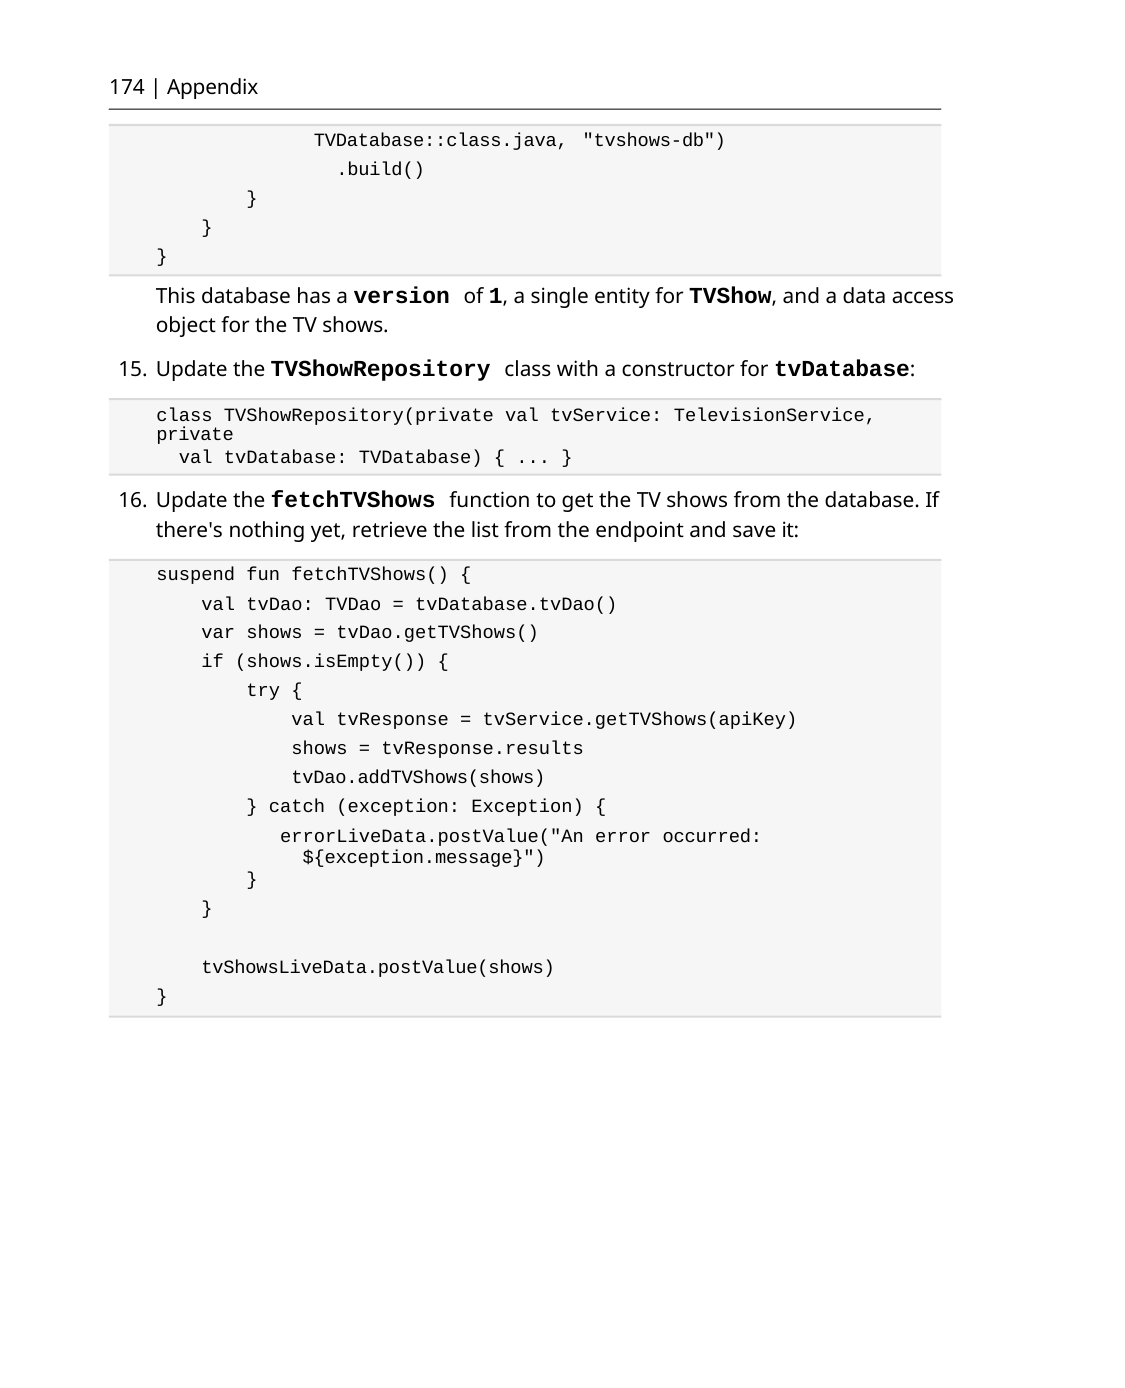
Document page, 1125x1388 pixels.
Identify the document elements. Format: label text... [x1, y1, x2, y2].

text object for the TV shows. [156, 310, 1029, 339]
list Update the fetchTVShows function to get the TV shows from the database. If [118, 405, 1029, 515]
list Update the TVShowRepository class with a constructor for tvDatabase: [118, 354, 1029, 383]
text there's nothing yet, retrieve the list from the endpoint and save it: [156, 515, 1029, 543]
text This database has a version of 1, a single entity for TVShow, and a data access [156, 281, 1029, 310]
